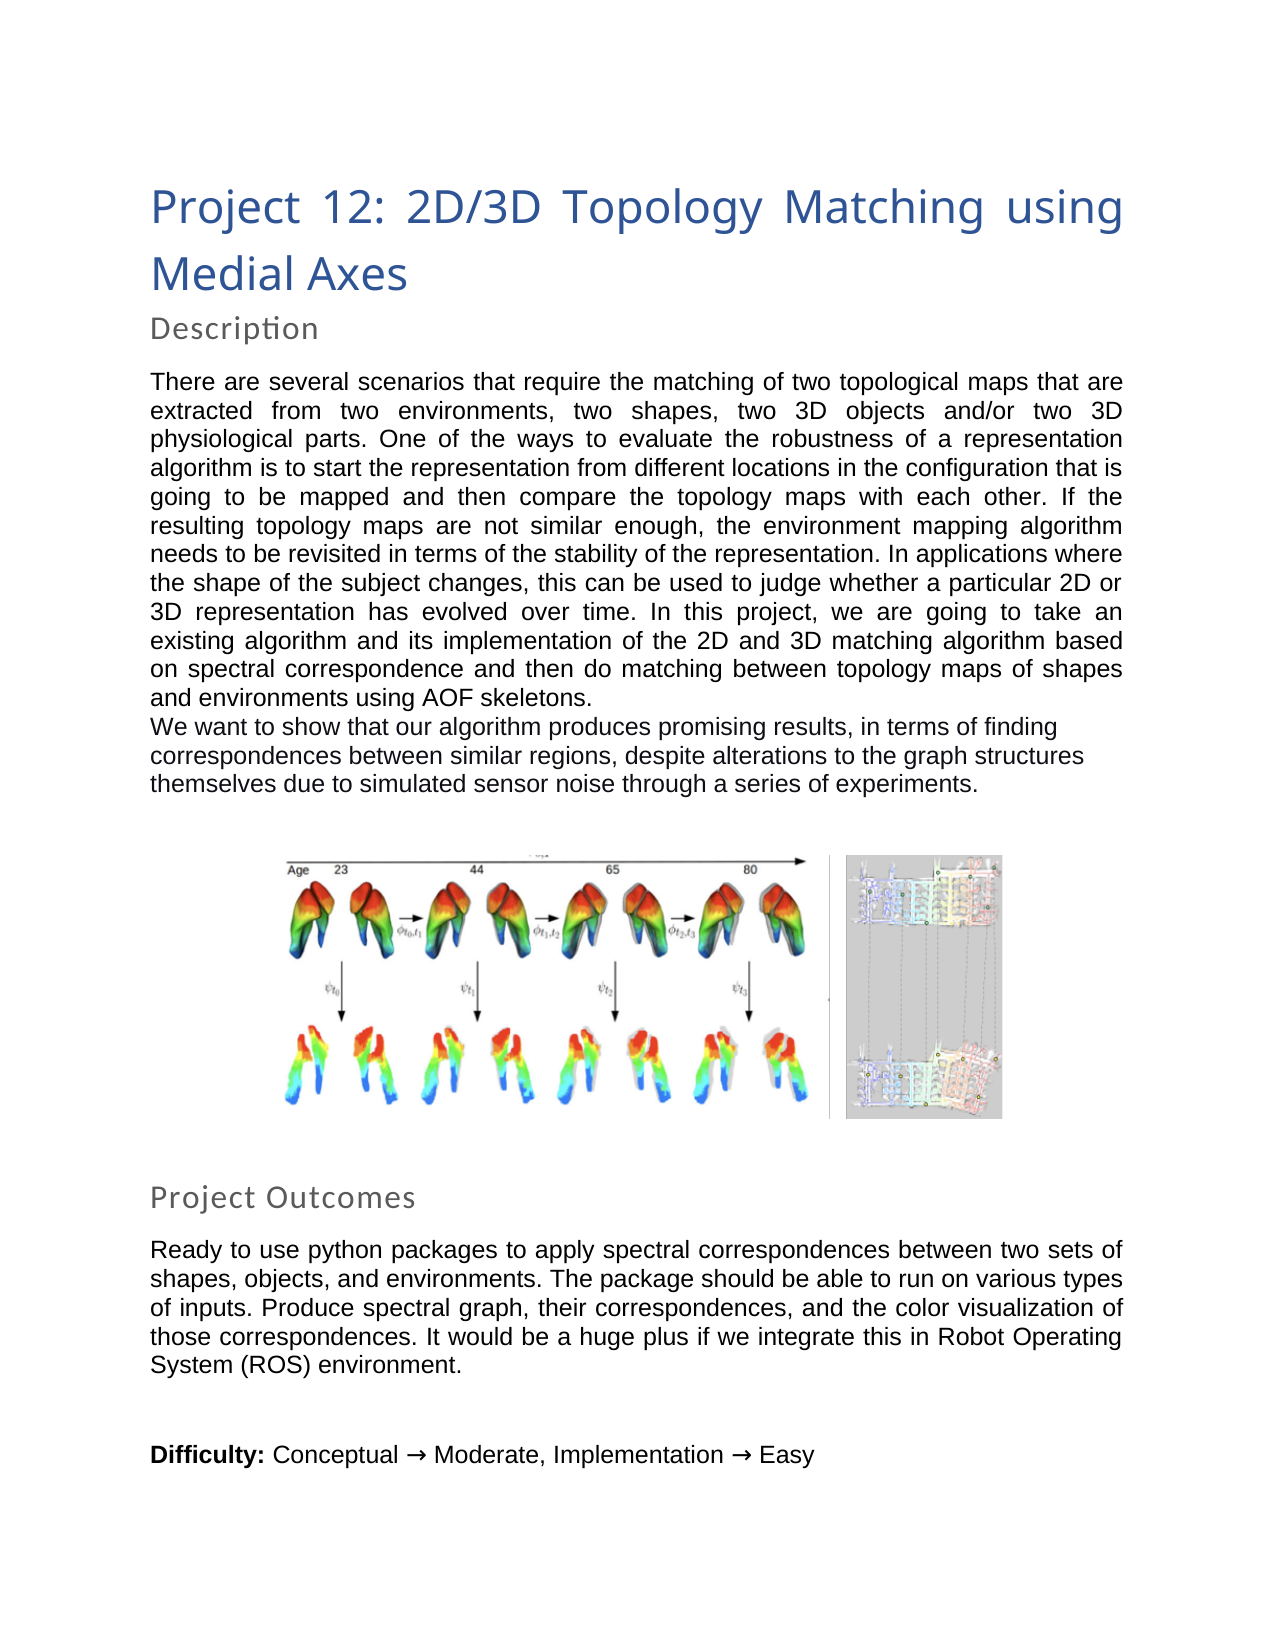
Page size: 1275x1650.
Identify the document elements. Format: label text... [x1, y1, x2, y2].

subtitle Project 12: 2D/3D Topology Matching using Medial Axes [150, 175, 1125, 303]
text We want to show that our algorithm produces promising results, in terms of finding correspondences between similar regions, despite alterations to the graph structures themselves due to simulated sensor noise through a series of experiments. [150, 712, 1125, 798]
subtitle Project Outcomes [150, 1176, 1125, 1216]
text There are several scenarios that require the matching of two topological maps that are extracted from two environments, two shapes, two 3D objects and/or two 3D physiological parts. One of the ways to evaluate the robustness of a representation algorithm is to start the representation from different locations in the configuration that is going to be mapped and then compare the topology maps with each other. If the resulting topology maps are not similar enough, the environment mapping algorithm needs to be revisited in terms of the stability of the representation. In applications where the shape of the subject changes, this can be used to judge whether a particular 2D or 3D representation has evolved over time. In this project, we are going to take an existing algorithm and its implementation of the 2D and 3D matching algorithm based on spectral correspondence and then do matching between topology maps of shapes and environments using AOF skeletons. [150, 367, 1125, 712]
picture [272, 855, 1003, 1119]
text Ready to use python packages to apply spectral correspondences between two sets of shapes, objects, and environments. The package should be able to run on various types of inputs. Produce spectral graph, their correspondences, and the color visualization of those correspondences. It would be a huge plus if we integrate this in Robot Operating System (ROS) environment. [150, 1235, 1125, 1379]
text Difficulty: Conceptual → Moderate, Implementation → Easy [150, 1437, 1125, 1471]
subtitle Description [150, 307, 1125, 348]
